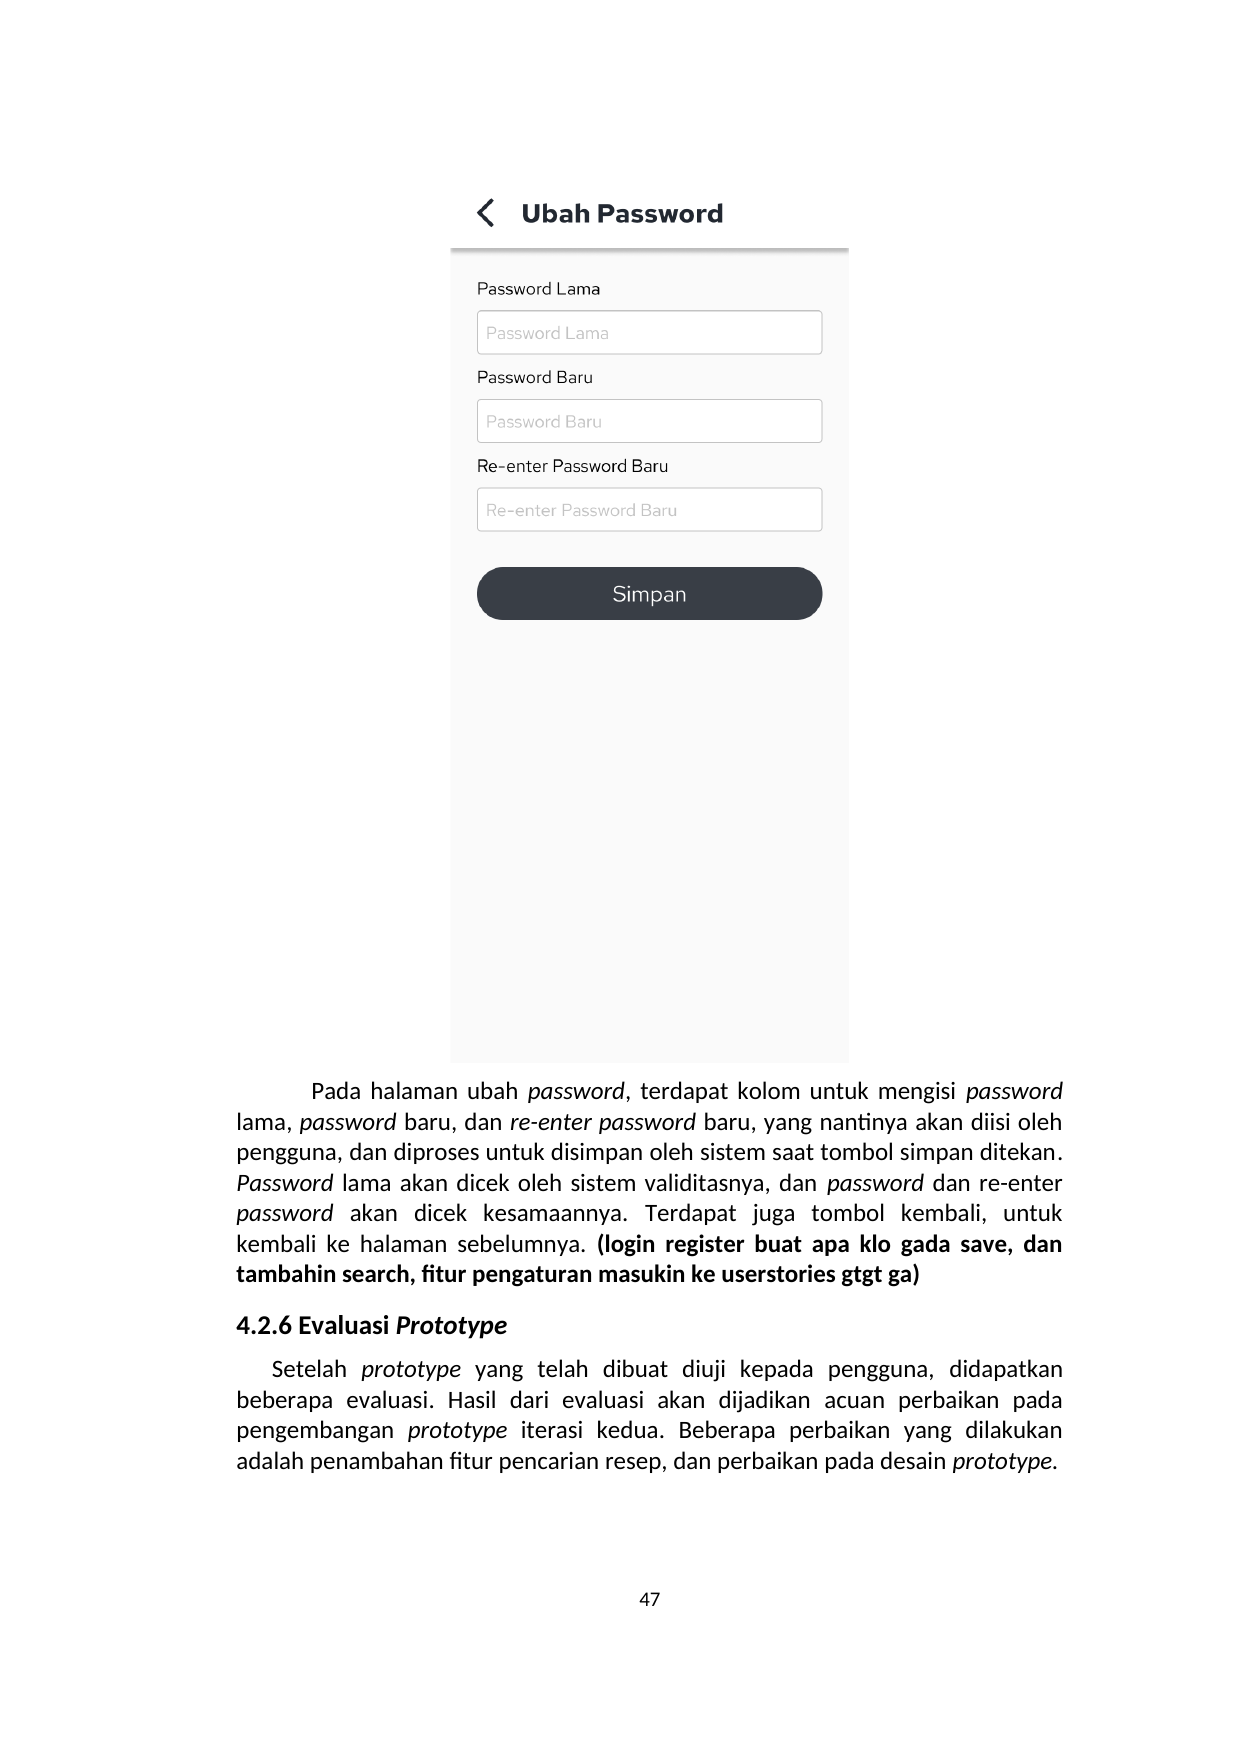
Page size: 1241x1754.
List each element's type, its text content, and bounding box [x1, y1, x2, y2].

subtitle Evaluasi Prototype [236, 1308, 1063, 1341]
text Setelah prototype yang telah dibuat diuji kepada pengguna, didapatkan beberapa evaluasi. Hasil dari evaluasi akan dijadikan acuan perbaikan pada pengembangan prototype iterasi kedua. Beberapa perbaikan yang dilakukan adalah penambahan fitur pencarian resep, dan perbaikan pada desain prototype. [236, 1353, 1063, 1476]
text Pada halaman ubah password, terdapat kolom untuk mengisi password lama, password baru, dan re-enter password baru, yang nantinya akan diisi oleh pengguna, dan diproses untuk disimpan oleh sistem saat tombol simpan ditekan. Password lama akan dicek oleh sistem validitasnya, dan password dan re-enter password akan dicek kesamaannya. Terdapat juga tombol kembali, untuk kembali ke halaman sebelumnya. (login register buat apa klo gada save, dan tambahin search, fitur pengaturan masukin ke userstories gtgt ga) [236, 1076, 1063, 1289]
picture [450, 177, 849, 1063]
